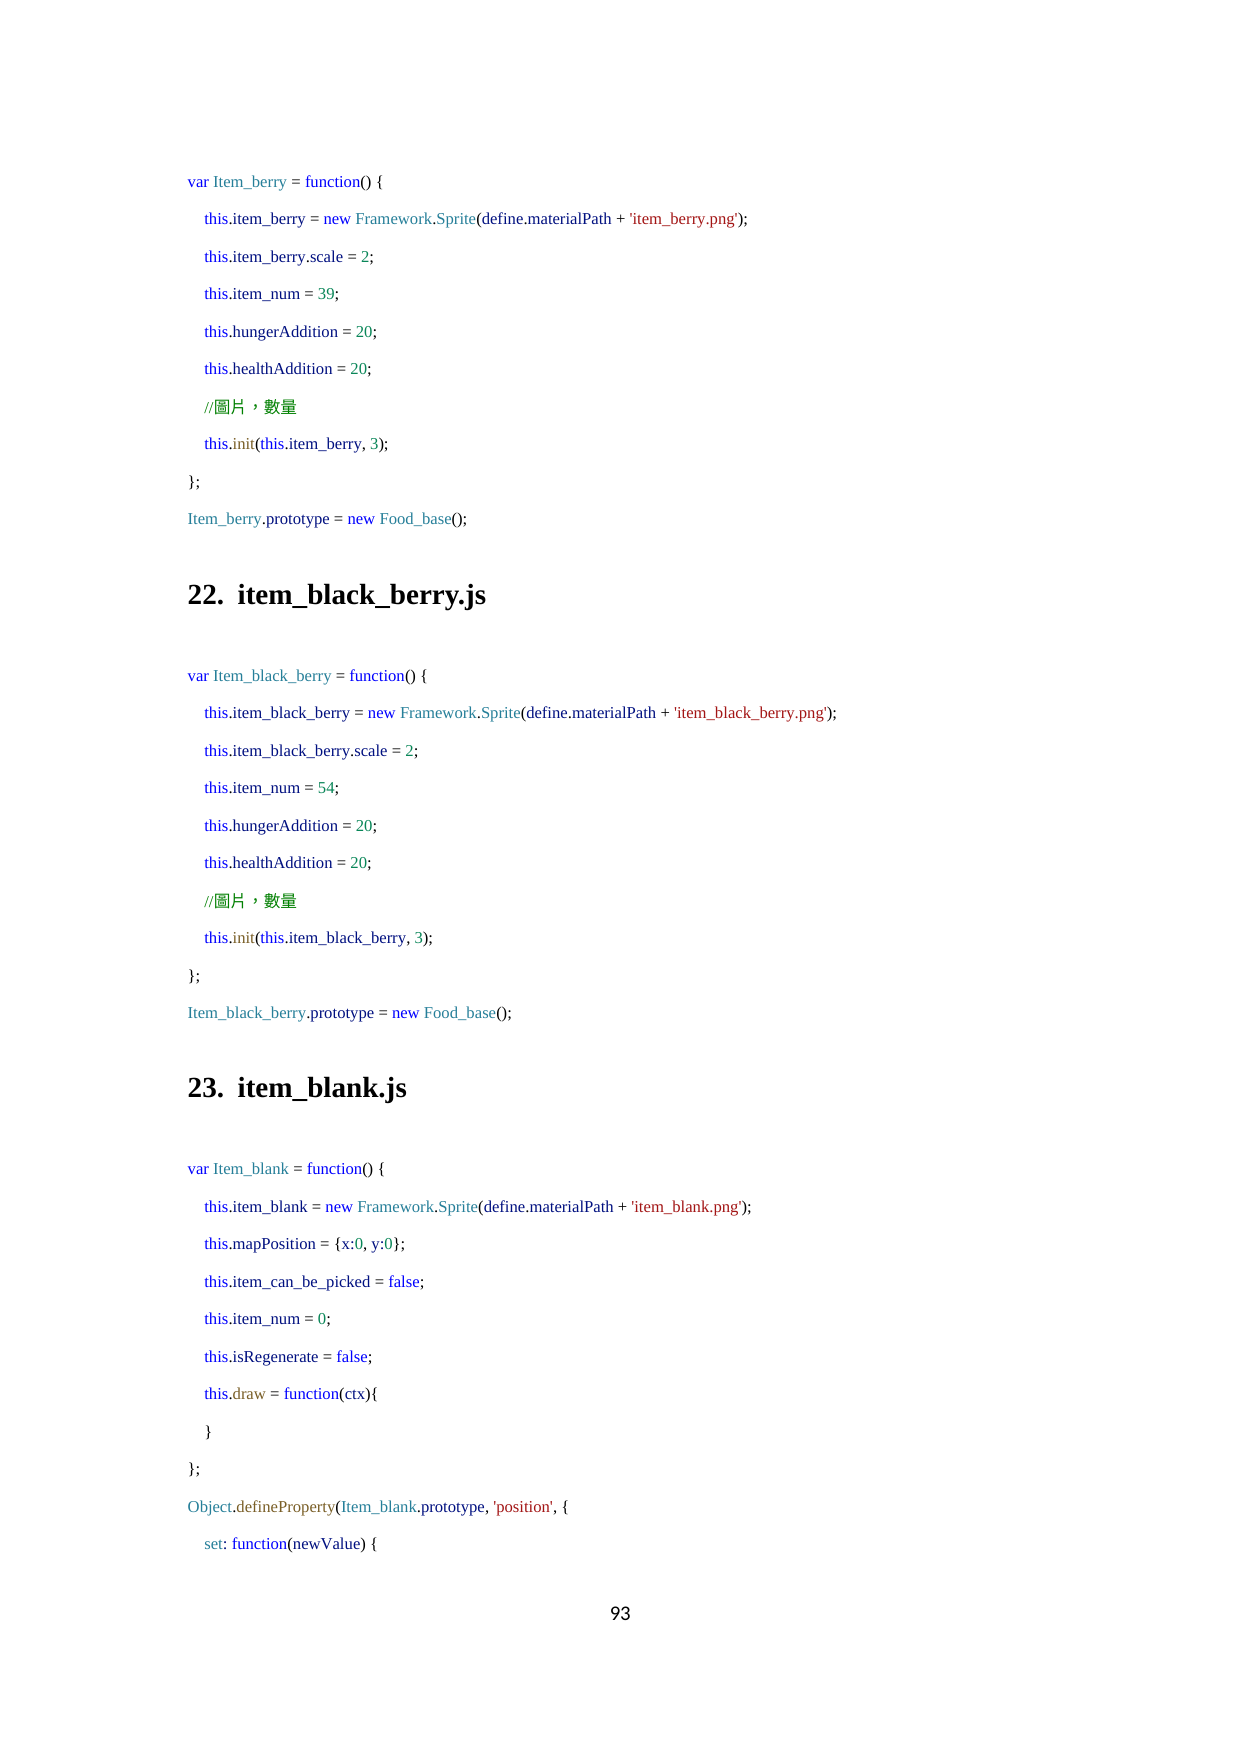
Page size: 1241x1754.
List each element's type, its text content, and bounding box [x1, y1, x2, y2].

text Object.defineProperty(Item_blank.prototype, 'position', { [187, 1487, 1053, 1525]
text this.hungerAddition = 20; [187, 806, 1053, 844]
text this.hungerAddition = 20; [187, 312, 1053, 350]
text //圖片，數量 [187, 387, 1053, 425]
text this.item_berry = new Framework.Sprite(define.materialPath + 'item_berry.png'); [187, 200, 1053, 237]
text this.mapPosition = {x:0, y:0}; [187, 1225, 1053, 1262]
text this.healthAddition = 20; [187, 844, 1053, 881]
text }; [187, 462, 1053, 500]
text this.healthAddition = 20; [187, 350, 1053, 387]
text this.item_can_be_picked = false; [187, 1262, 1053, 1300]
text this.init(this.item_black_berry, 3); [187, 919, 1053, 956]
text Item_black_berry.prototype = new Food_base(); [187, 994, 1053, 1031]
text this.draw = function(ctx){ [187, 1375, 1053, 1412]
text this.item_num = 54; [187, 769, 1053, 806]
text this.item_blank = new Framework.Sprite(define.materialPath + 'item_blank.png'); [187, 1187, 1053, 1225]
text this.init(this.item_berry, 3); [187, 425, 1053, 462]
text var Item_black_berry = function() { [187, 656, 1053, 694]
text this.item_black_berry = new Framework.Sprite(define.materialPath + 'item_black_berry.png'); [187, 694, 1053, 731]
text this.item_num = 0; [187, 1300, 1053, 1337]
text this.isRegenerate = false; [187, 1337, 1053, 1375]
subtitle item_black_berry.js [187, 575, 1053, 612]
text this.item_berry.scale = 2; [187, 237, 1053, 275]
text Item_berry.prototype = new Food_base(); [187, 500, 1053, 537]
text this.item_num = 39; [187, 275, 1053, 312]
text set: function(newValue) { [187, 1525, 1053, 1562]
text } [187, 1412, 1053, 1450]
text this.item_black_berry.scale = 2; [187, 731, 1053, 769]
text }; [187, 1450, 1053, 1487]
text var Item_berry = function() { [187, 162, 1053, 200]
text }; [187, 956, 1053, 994]
text //圖片，數量 [187, 881, 1053, 919]
subtitle item_blank.js [187, 1069, 1053, 1106]
text var Item_blank = function() { [187, 1150, 1053, 1187]
